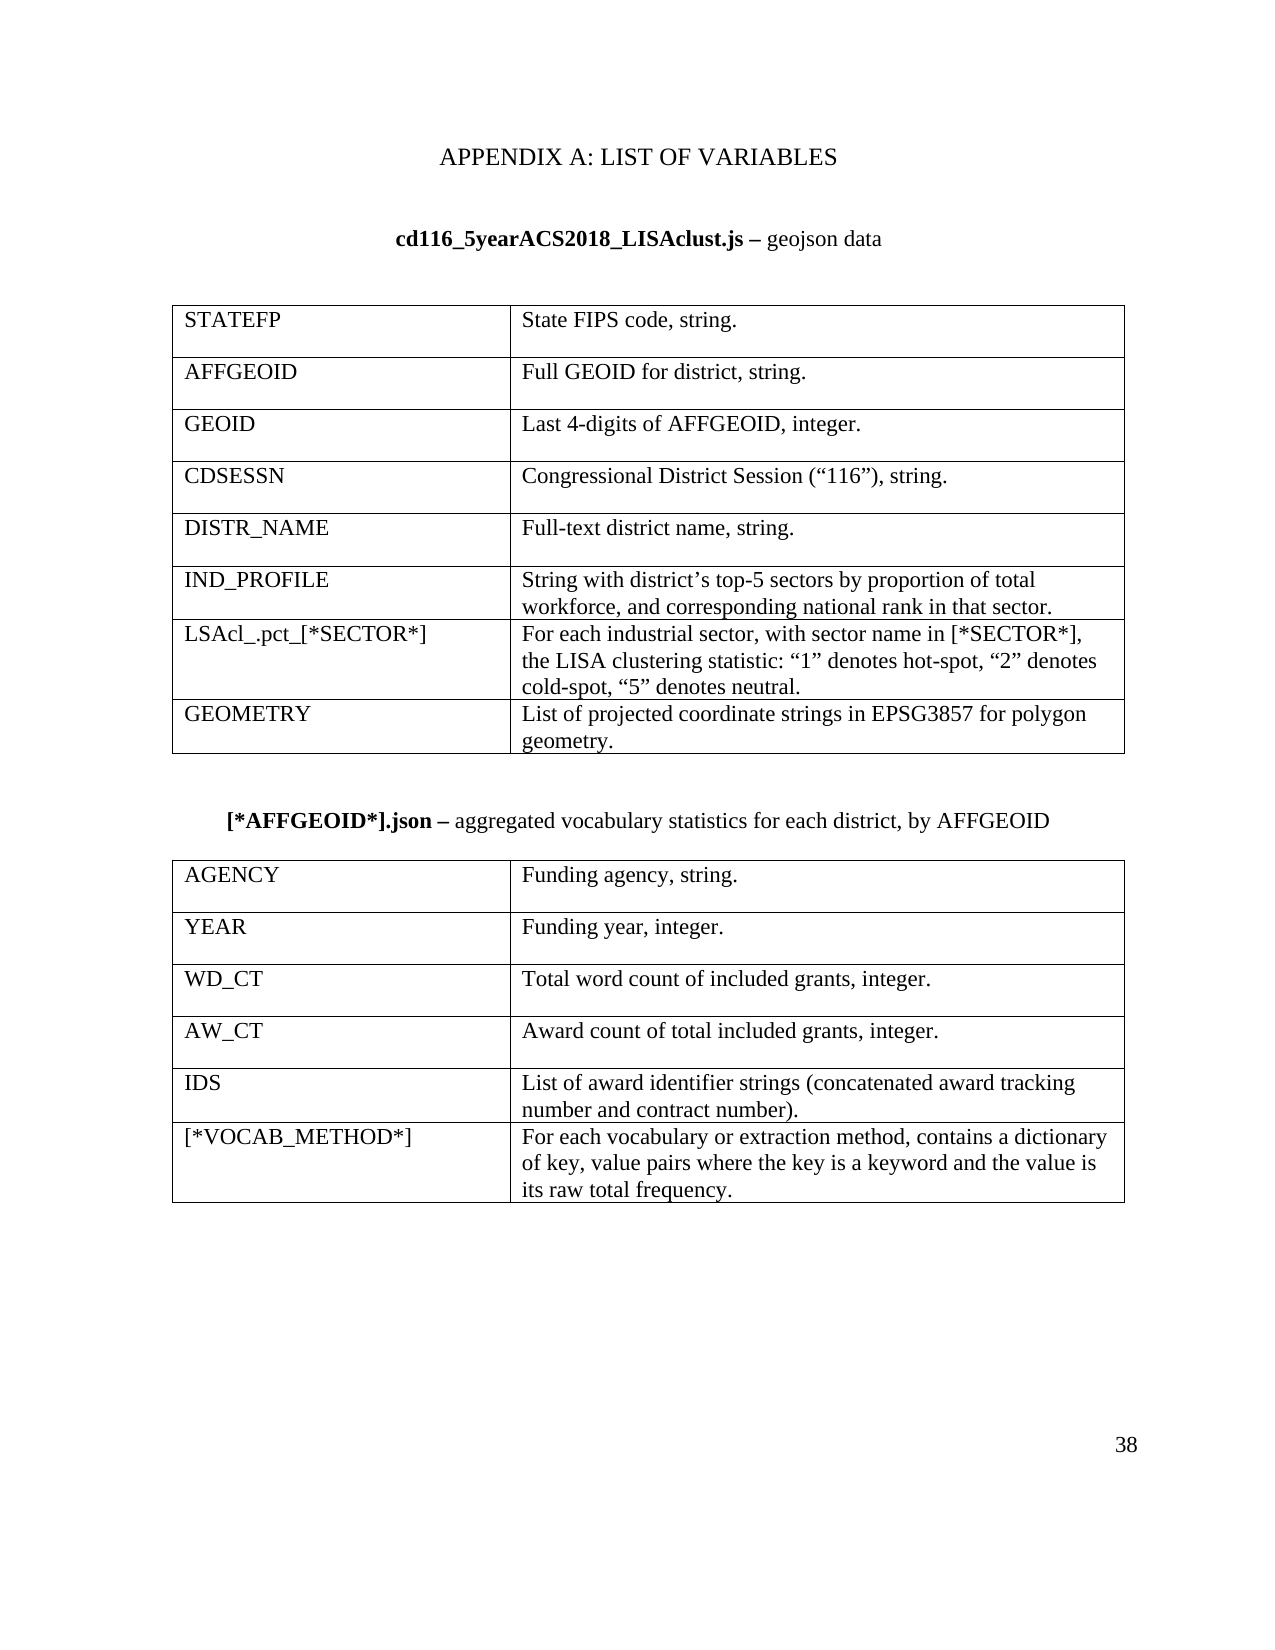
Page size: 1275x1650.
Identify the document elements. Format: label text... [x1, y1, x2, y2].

table_cell GEOMETRY [173, 700, 510, 753]
table_cell For each vocabulary or extraction method, contains a dictionary of key, value pairs where the key is a keyword and the value is its raw total frequency. [511, 1123, 1124, 1202]
table_header Funding agency, string. [511, 861, 1124, 912]
table_header State FIPS code, string. [511, 306, 1124, 357]
table_cell LSAcl_.pct_[*SECTOR*] [173, 620, 510, 699]
text [*AFFGEOID*].json – aggregated vocabulary statistics for each district, by AFFGEOID [139, 807, 1137, 833]
table_cell Full GEOID for district, string. [511, 358, 1124, 409]
text cd116_5yearACS2018_LISAclust.js – geojson data [139, 226, 1137, 252]
table_cell AFFGEOID [173, 358, 510, 409]
table_cell GEOID [173, 410, 510, 461]
subtitle APPENDIX A: LIST OF VARIABLES [139, 142, 1137, 170]
table_cell String with district’s top-5 sectors by proportion of total workforce, and corresponding national rank in that sector. [511, 567, 1124, 619]
table_cell Funding year, integer. [511, 913, 1124, 964]
table_header AGENCY [173, 861, 510, 912]
table_cell List of projected coordinate strings in EPSG3857 for polygon geometry. [511, 700, 1124, 753]
table_cell [*VOCAB_METHOD*] [173, 1123, 510, 1202]
table_cell Full-text district name, string. [511, 514, 1124, 566]
table_cell Award count of total included grants, integer. [511, 1017, 1124, 1068]
table_cell List of award identifier strings (concatenated award tracking number and contract number). [511, 1069, 1124, 1122]
table_cell Last 4-digits of AFFGEOID, integer. [511, 410, 1124, 461]
table_cell For each industrial sector, with sector name in [*SECTOR*], the LISA clustering statistic: “1” denotes hot-spot, “2” denotes cold-spot, “5” denotes neutral. [511, 620, 1124, 699]
table_cell YEAR [173, 913, 510, 964]
table_cell Total word count of included grants, integer. [511, 965, 1124, 1016]
table_cell AW_CT [173, 1017, 510, 1068]
table_cell CDSESSN [173, 462, 510, 513]
table_cell WD_CT [173, 965, 510, 1016]
table_header STATEFP [173, 306, 510, 357]
table_cell IND_PROFILE [173, 567, 510, 619]
table_cell Congressional District Session (“116”), string. [511, 462, 1124, 513]
table_cell DISTR_NAME [173, 514, 510, 566]
table_cell IDS [173, 1069, 510, 1122]
